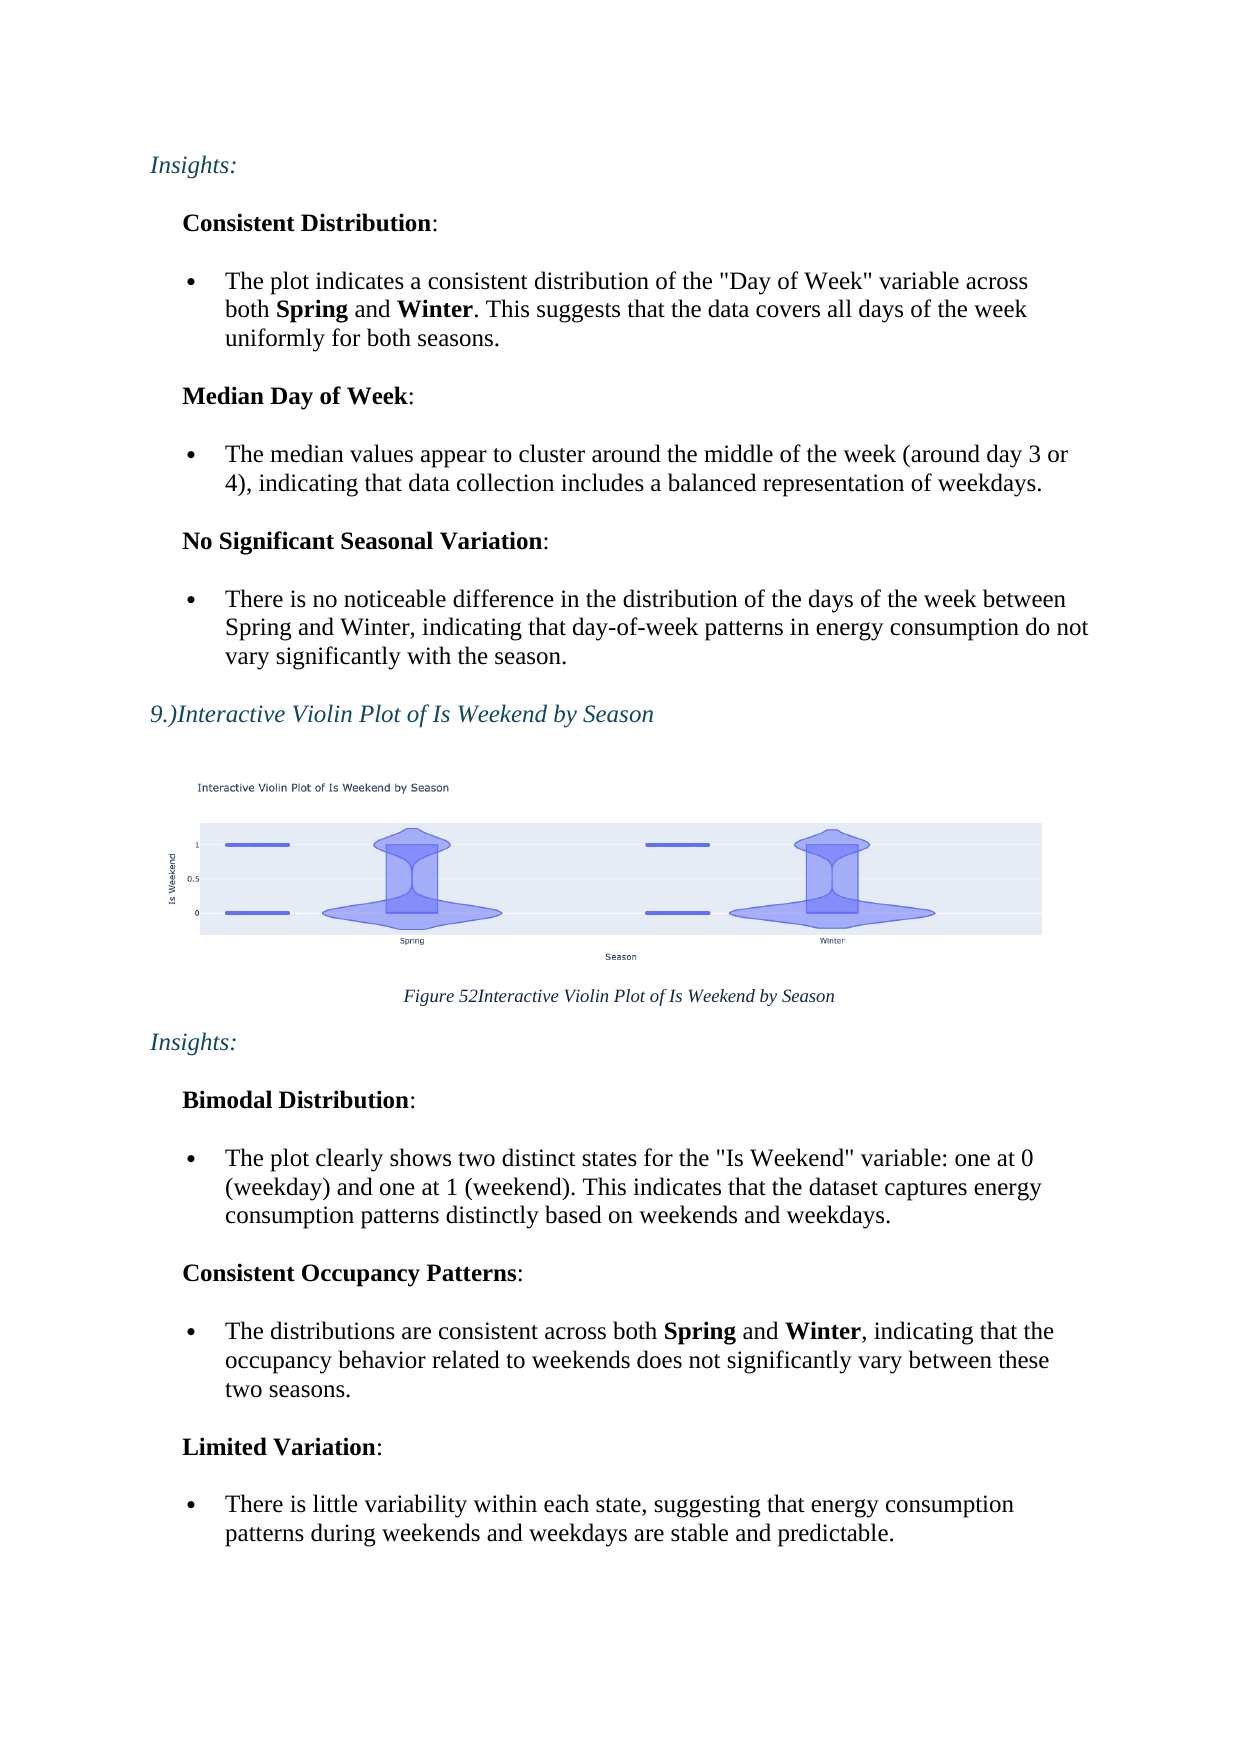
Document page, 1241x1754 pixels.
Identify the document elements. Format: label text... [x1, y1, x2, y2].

subtitle Insights: [150, 150, 1090, 179]
list The median values appear to cluster around the middle of the week (around day 3 or 4), indicating that data collection includes a balanced representation of weekdays. [187, 439, 1090, 497]
text Figure 52Interactive Violin Plot of Is Weekend by Season [150, 985, 1090, 1006]
list The plot clearly shows two distinct states for the "Is Weekend" variable: one at 0 (weekday) and one at 1 (weekend). This indicates that the dataset captures energy consumption patterns distinctly based on weekends and weekdays. [187, 1143, 1090, 1229]
list There is little variability within each state, suggesting that energy consumption patterns during weekends and weekdays are stable and predictable. [187, 1489, 1090, 1547]
list There is no noticeable difference in the distribution of the days of the week between Spring and Winter, indicating that day-of-week patterns in energy consumption do not vary significantly with the season. [187, 584, 1090, 670]
text  Limited Variation: [150, 1432, 1090, 1460]
text  Median Day of Week: [150, 381, 1090, 410]
list The plot indicates a consistent distribution of the "Day of Week" variable across both Spring and Winter. This suggests that the data covers all days of the week uniformly for both seasons. [187, 266, 1090, 352]
list The distributions are consistent across both Spring and Winter, indicating that the occupancy behavior related to weekends does not significantly vary between these two seasons. [187, 1316, 1090, 1402]
subtitle 9.)Interactive Violin Plot of Is Weekend by Season [150, 699, 1090, 728]
picture [150, 760, 1091, 985]
text  Consistent Distribution: [150, 208, 1090, 237]
text  Consistent Occupancy Patterns: [150, 1258, 1090, 1287]
text  Bimodal Distribution: [150, 1085, 1090, 1114]
subtitle Insights: [150, 1027, 1090, 1056]
text  No Significant Seasonal Variation: [150, 526, 1090, 554]
